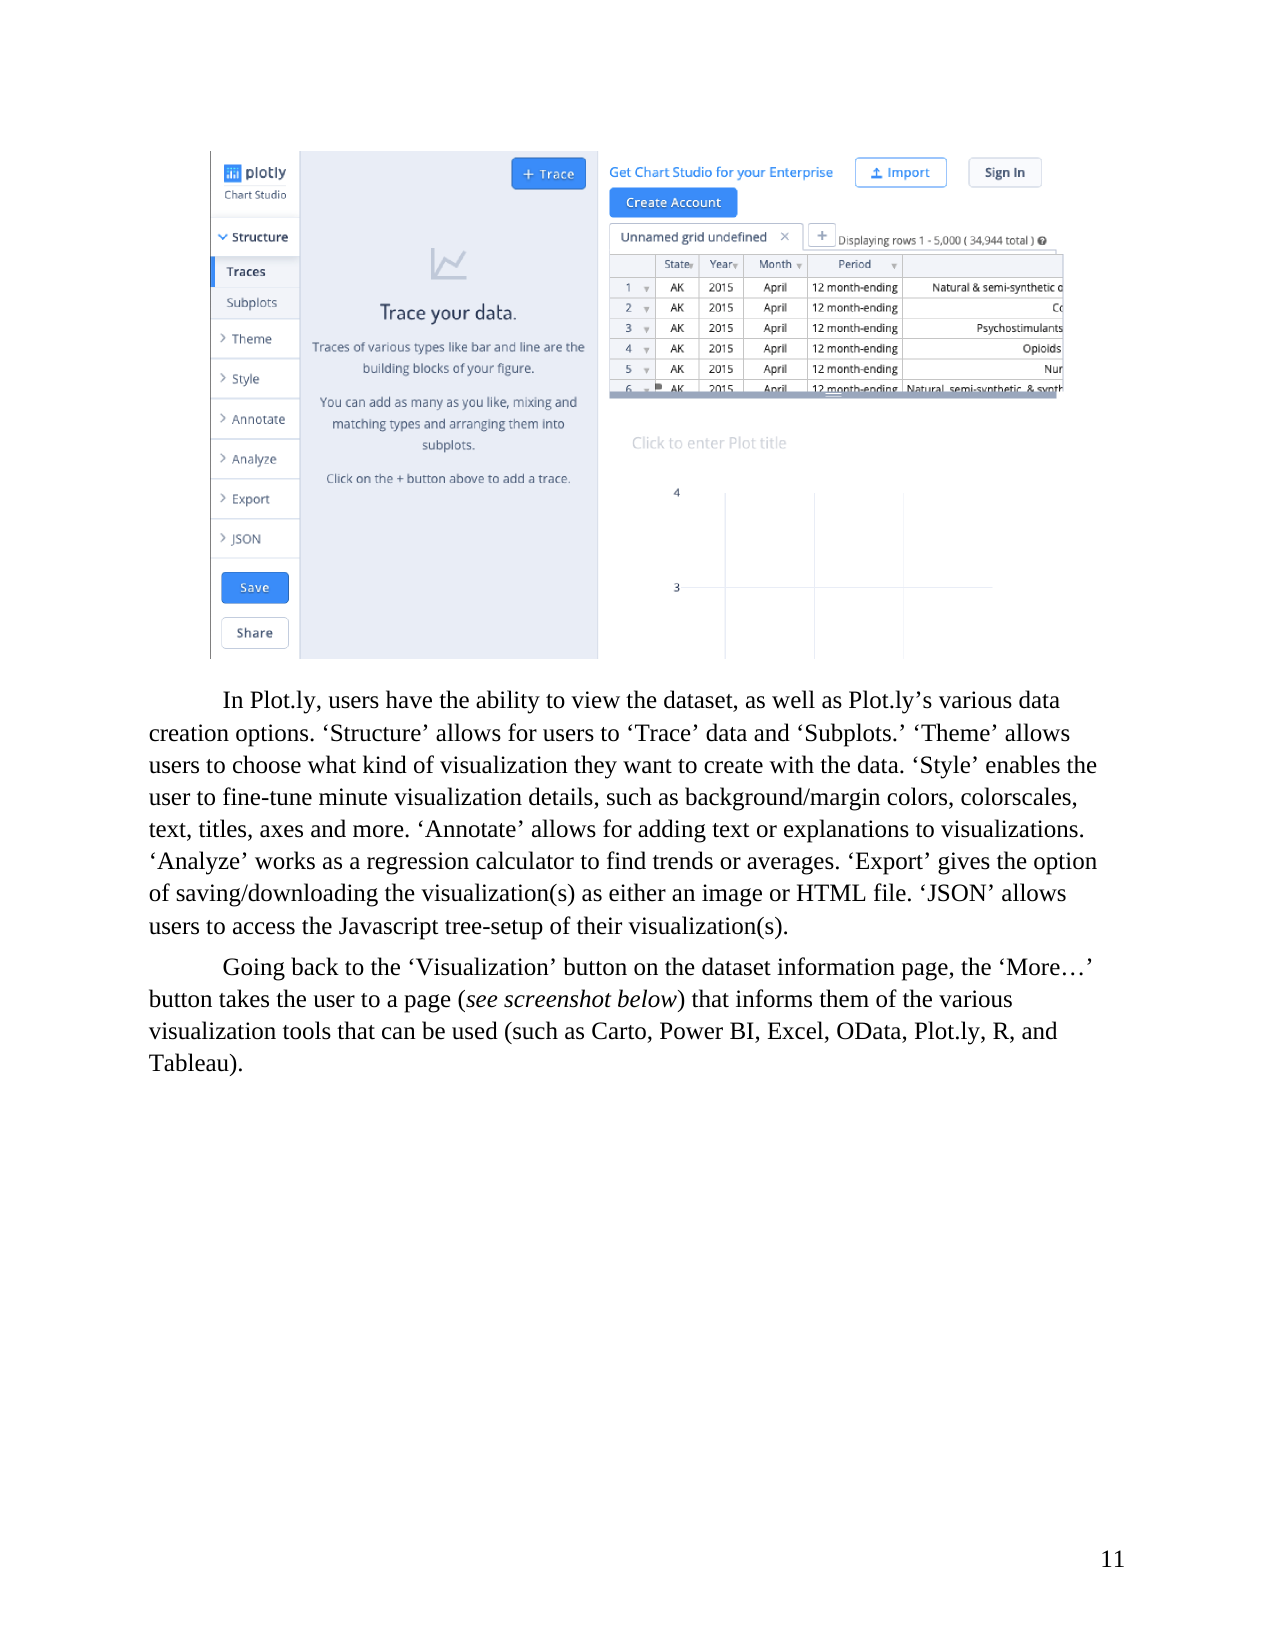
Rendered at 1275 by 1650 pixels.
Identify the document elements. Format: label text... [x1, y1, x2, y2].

text In Plot.ly, users have the ability to view the dataset, as well as Plot.ly’s various data creation options. ‘Structure’ allows for users to ‘Trace’ data and ‘Subplots.’ ‘Theme’ allows users to choose what kind of visualization they want to create with the data. ‘Style’ enables the user to fine-tune minute visualization details, such as background/margin colors, colorscales, text, titles, axes and more. ‘Annotate’ allows for adding text or explanations to visualizations. ‘Analyze’ works as a regression calculator to find trends or averages. ‘Export’ gives the option of saving/downloading the visualization(s) as either an image or HTML file. ‘JSON’ allows users to access the Javascript tree-setup of their visualization(s). [148, 685, 1115, 939]
picture [209, 151, 1067, 659]
text Going back to the ‘Visualization’ button on the dataset information page, the ‘More…’ button takes the user to a page (see screenshot below) that informs them of the various visualization tools that can be used (such as Carto, Power BI, Excel, OData, Plot.ly, R, and Tableau). [148, 952, 1124, 1077]
